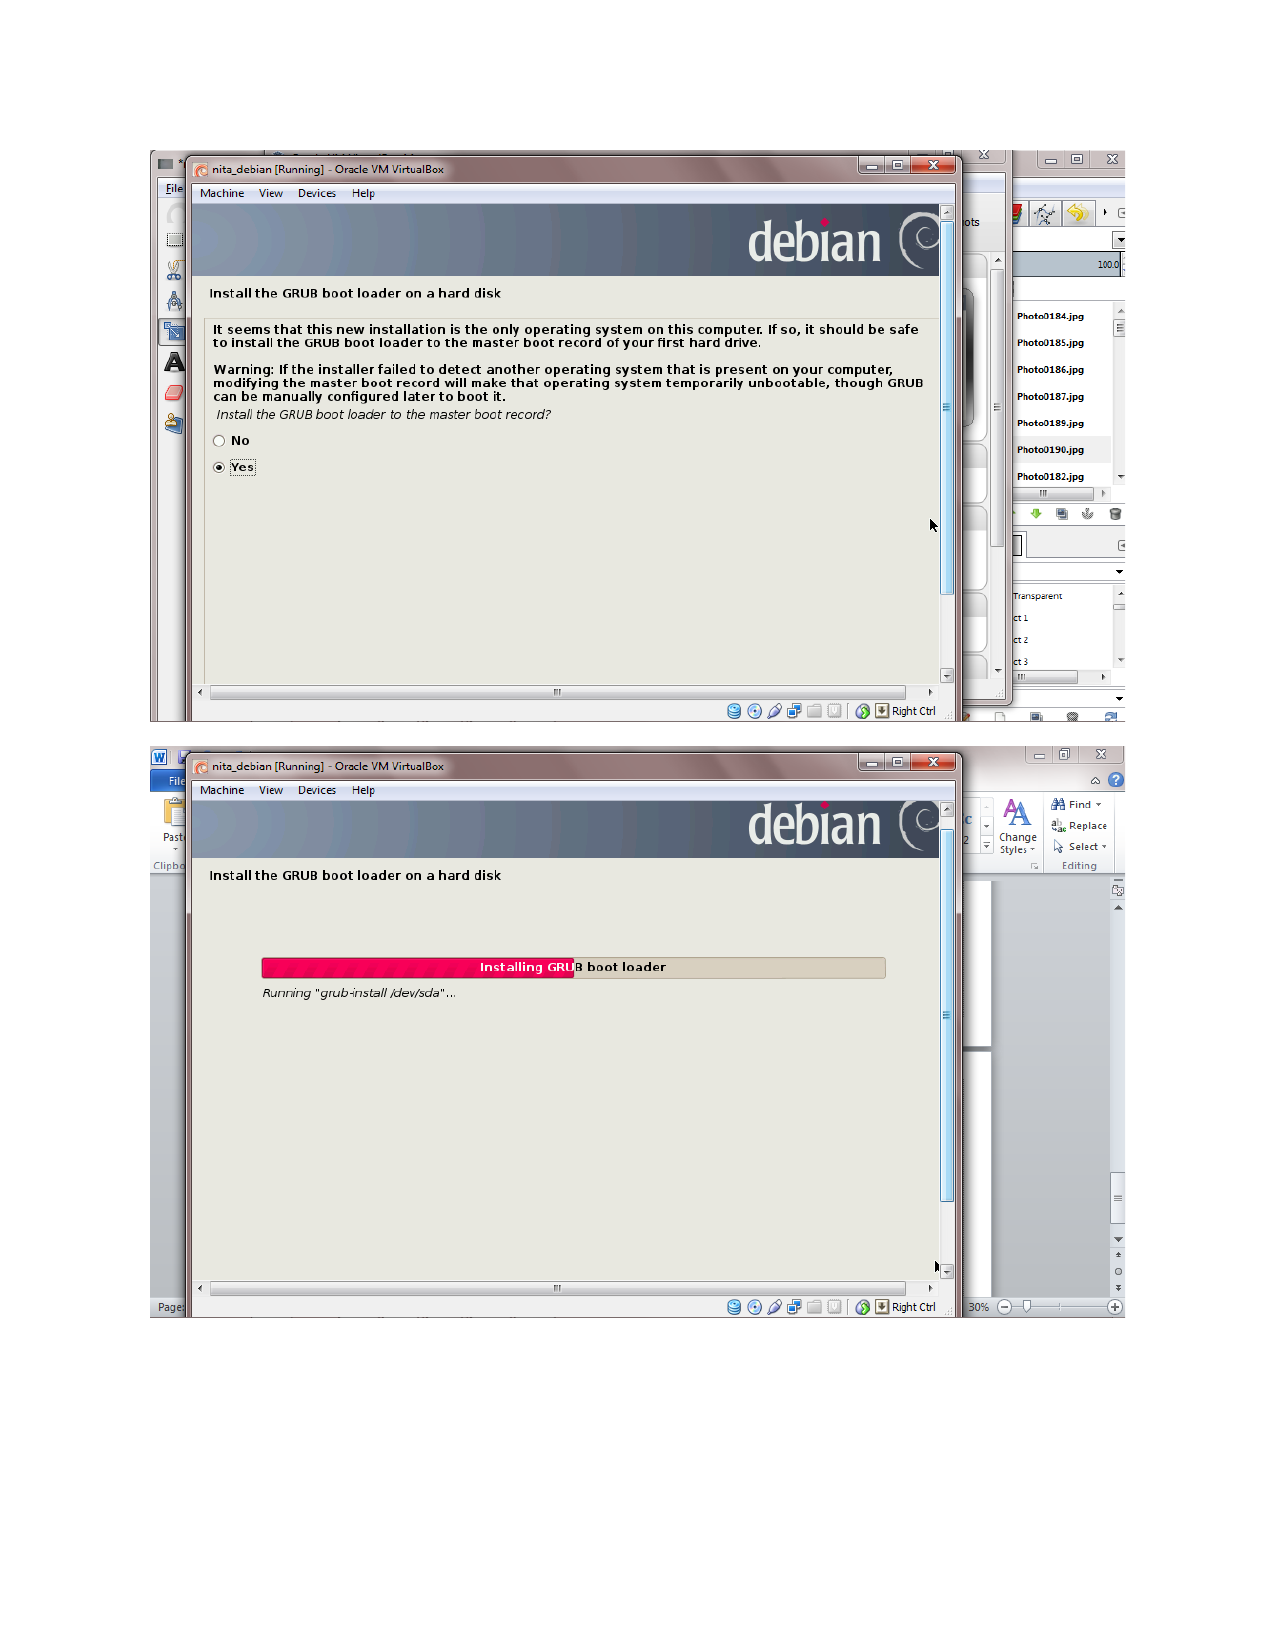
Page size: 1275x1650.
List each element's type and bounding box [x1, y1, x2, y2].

picture [150, 746, 1125, 1318]
picture [150, 150, 1125, 722]
